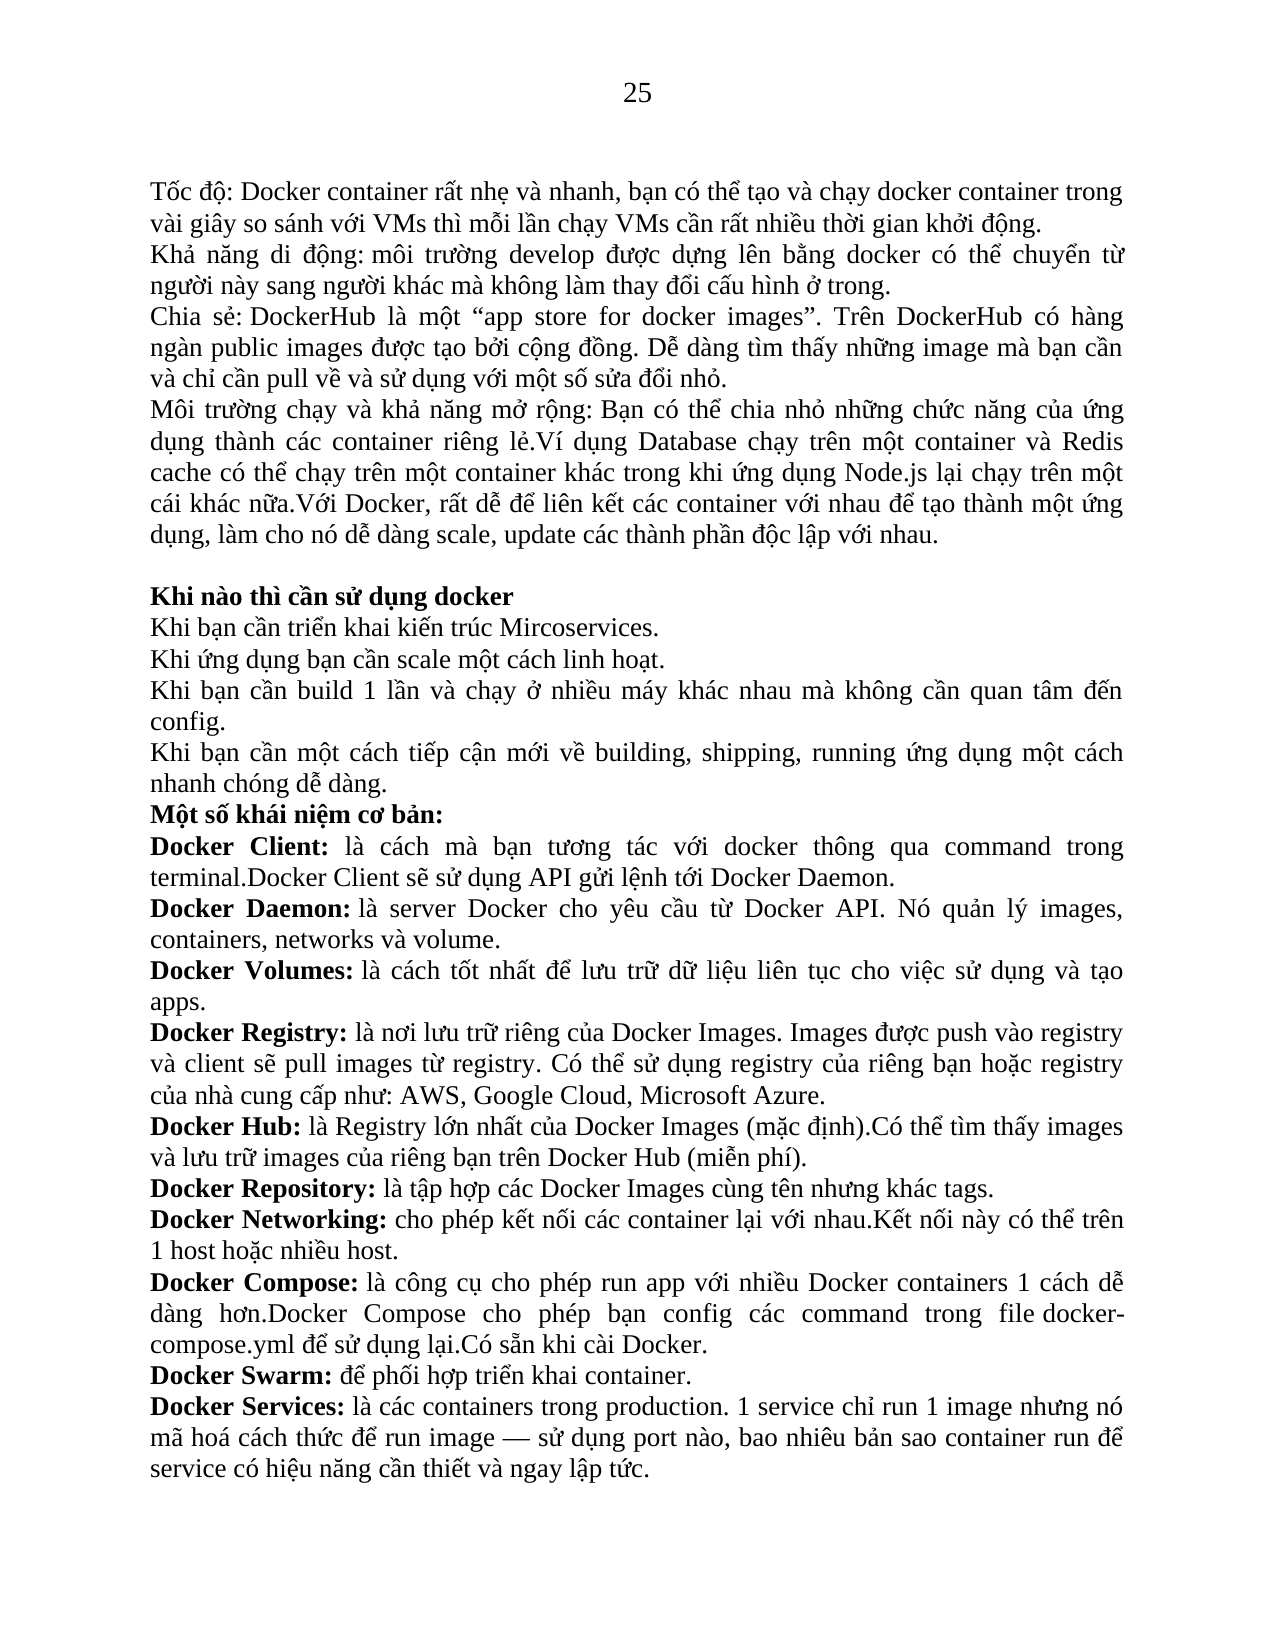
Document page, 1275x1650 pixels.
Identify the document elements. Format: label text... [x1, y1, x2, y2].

text Docker Repository: là tập hợp các Docker Images cùng tên nhưng khác tags. [150, 1172, 1125, 1203]
text Docker Swarm: để phối hợp triển khai container. [150, 1359, 1125, 1390]
text Docker Daemon: là server Docker cho yêu cầu từ Docker API. Nó quản lý images, containers, networks và volume. [150, 892, 1125, 954]
text Khi bạn cần triển khai kiến trúc Mircoservices. [150, 612, 1125, 643]
text Docker Compose: là công cụ cho phép run app với nhiều Docker containers 1 cách dễ dàng hơn.Docker Compose cho phép bạn config các command trong file docker-compose.yml để sử dụng lại.Có sẵn khi cài Docker. [150, 1266, 1125, 1359]
text Khả năng di động: môi trường develop được dựng lên bằng docker có thể chuyển từ người này sang người khác mà không làm thay đổi cấu hình ở trong. [150, 238, 1125, 300]
text Môi trường chạy và khả năng mở rộng: Bạn có thể chia nhỏ những chức năng của ứng dụng thành các container riêng lẻ.Ví dụng Database chạy trên một container và Redis cache có thể chạy trên một container khác trong khi ứng dụng Node.js lại chạy trên một cái khác nữa.Với Docker, rất dễ để liên kết các container với nhau để tạo thành một ứng dụng, làm cho nó dễ dàng scale, update các thành phần độc lập với nhau. [150, 393, 1125, 549]
text Chia sẻ: DockerHub là một “app store for docker images”. Trên DockerHub có hàng ngàn public images được tạo bởi cộng đồng. Dễ dàng tìm thấy những image mà bạn cần và chỉ cần pull về và sử dụng với một số sửa đổi nhỏ. [150, 300, 1125, 393]
text Một số khái niệm cơ bản: [150, 798, 1125, 829]
text Docker Registry: là nơi lưu trữ riêng của Docker Images. Images được push vào registry và client sẽ pull images từ registry. Có thể sử dụng registry của riêng bạn hoặc registry của nhà cung cấp như: AWS, Google Cloud, Microsoft Azure. [150, 1016, 1125, 1110]
text Docker Client: là cách mà bạn tương tác với docker thông qua command trong terminal.Docker Client sẽ sử dụng API gửi lệnh tới Docker Daemon. [150, 829, 1125, 892]
text Khi bạn cần một cách tiếp cận mới về building, shipping, running ứng dụng một cách nhanh chóng dễ dàng. [150, 736, 1125, 798]
text Docker Services: là các containers trong production. 1 service chỉ run 1 image nhưng nó mã hoá cách thức để run image — sử dụng port nào, bao nhiêu bản sao container run để service có hiệu năng cần thiết và ngay lập tức. [150, 1390, 1125, 1484]
text Tốc độ: Docker container rất nhẹ và nhanh, bạn có thể tạo và chạy docker container trong vài giây so sánh với VMs thì mỗi lần chạy VMs cần rất nhiều thời gian khởi động. [150, 176, 1125, 238]
text Khi ứng dụng bạn cần scale một cách linh hoạt. [150, 643, 1125, 674]
text Docker Hub: là Registry lớn nhất của Docker Images (mặc định).Có thể tìm thấy images và lưu trữ images của riêng bạn trên Docker Hub (miễn phí). [150, 1110, 1125, 1172]
text Khi nào thì cần sử dụng docker [150, 580, 1125, 612]
text Khi bạn cần build 1 lần và chạy ở nhiều máy khác nhau mà không cần quan tâm đến config. [150, 674, 1125, 736]
text Docker Networking: cho phép kết nối các container lại với nhau.Kết nối này có thể trên 1 host hoặc nhiều host. [150, 1203, 1125, 1266]
text Docker Volumes: là cách tốt nhất để lưu trữ dữ liệu liên tục cho việc sử dụng và tạo apps. [150, 954, 1125, 1016]
